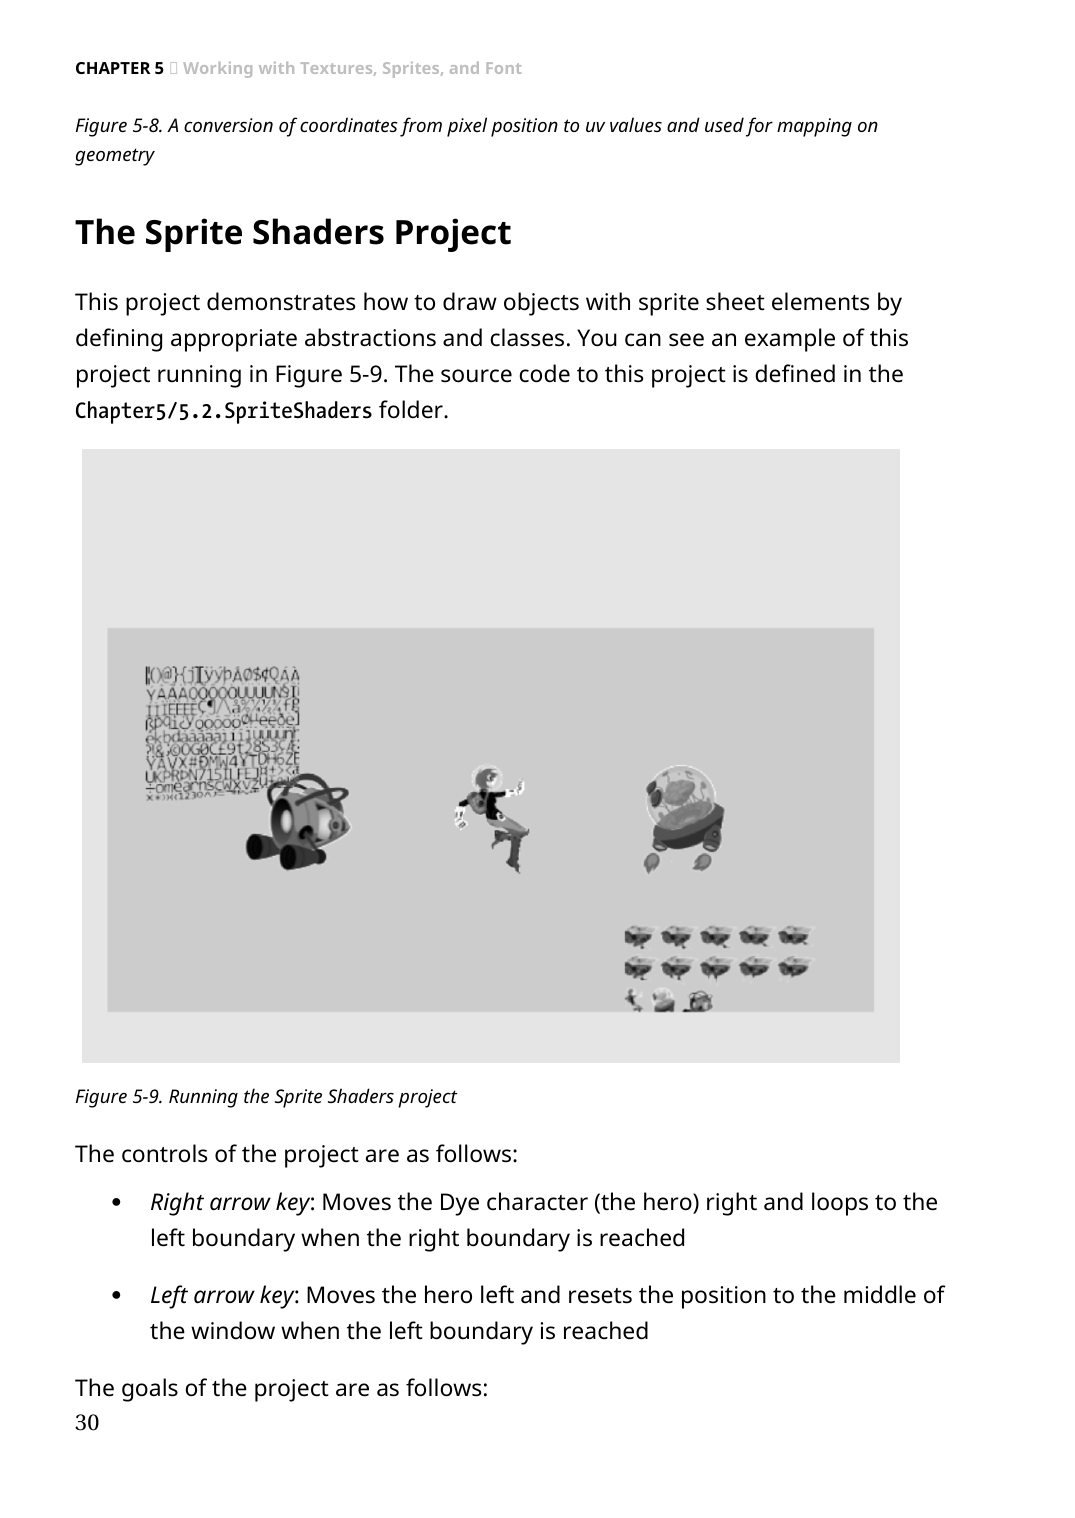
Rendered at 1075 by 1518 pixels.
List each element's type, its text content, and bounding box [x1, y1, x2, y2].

text Figure 5-8. A conversion of coordinates from pixel position to uv values and used for mapping on geometry [75, 112, 962, 167]
text The controls of the project are as follows: [75, 1138, 962, 1169]
text Right arrow key: Moves the Dye character (the hero) right and loops to the left boundary when the right boundary is reached [112, 1186, 962, 1253]
text Figure 5-9. Running the Sprite Shaders project [75, 1083, 962, 1109]
text The goals of the project are as follows: [75, 1372, 962, 1403]
text Left arrow key: Moves the hero left and resets the position to the middle of the window when the left boundary is reached [112, 1279, 962, 1346]
subtitle The Sprite Shaders Project [75, 208, 962, 254]
text This project demonstrates how to draw objects with sprite sheet elements by defining appropriate abstractions and classes. You can see an example of this project running in Figure 5-9. The source code to this project is defined in the Chapter5/5.2.SpriteShaders folder. [75, 286, 962, 425]
